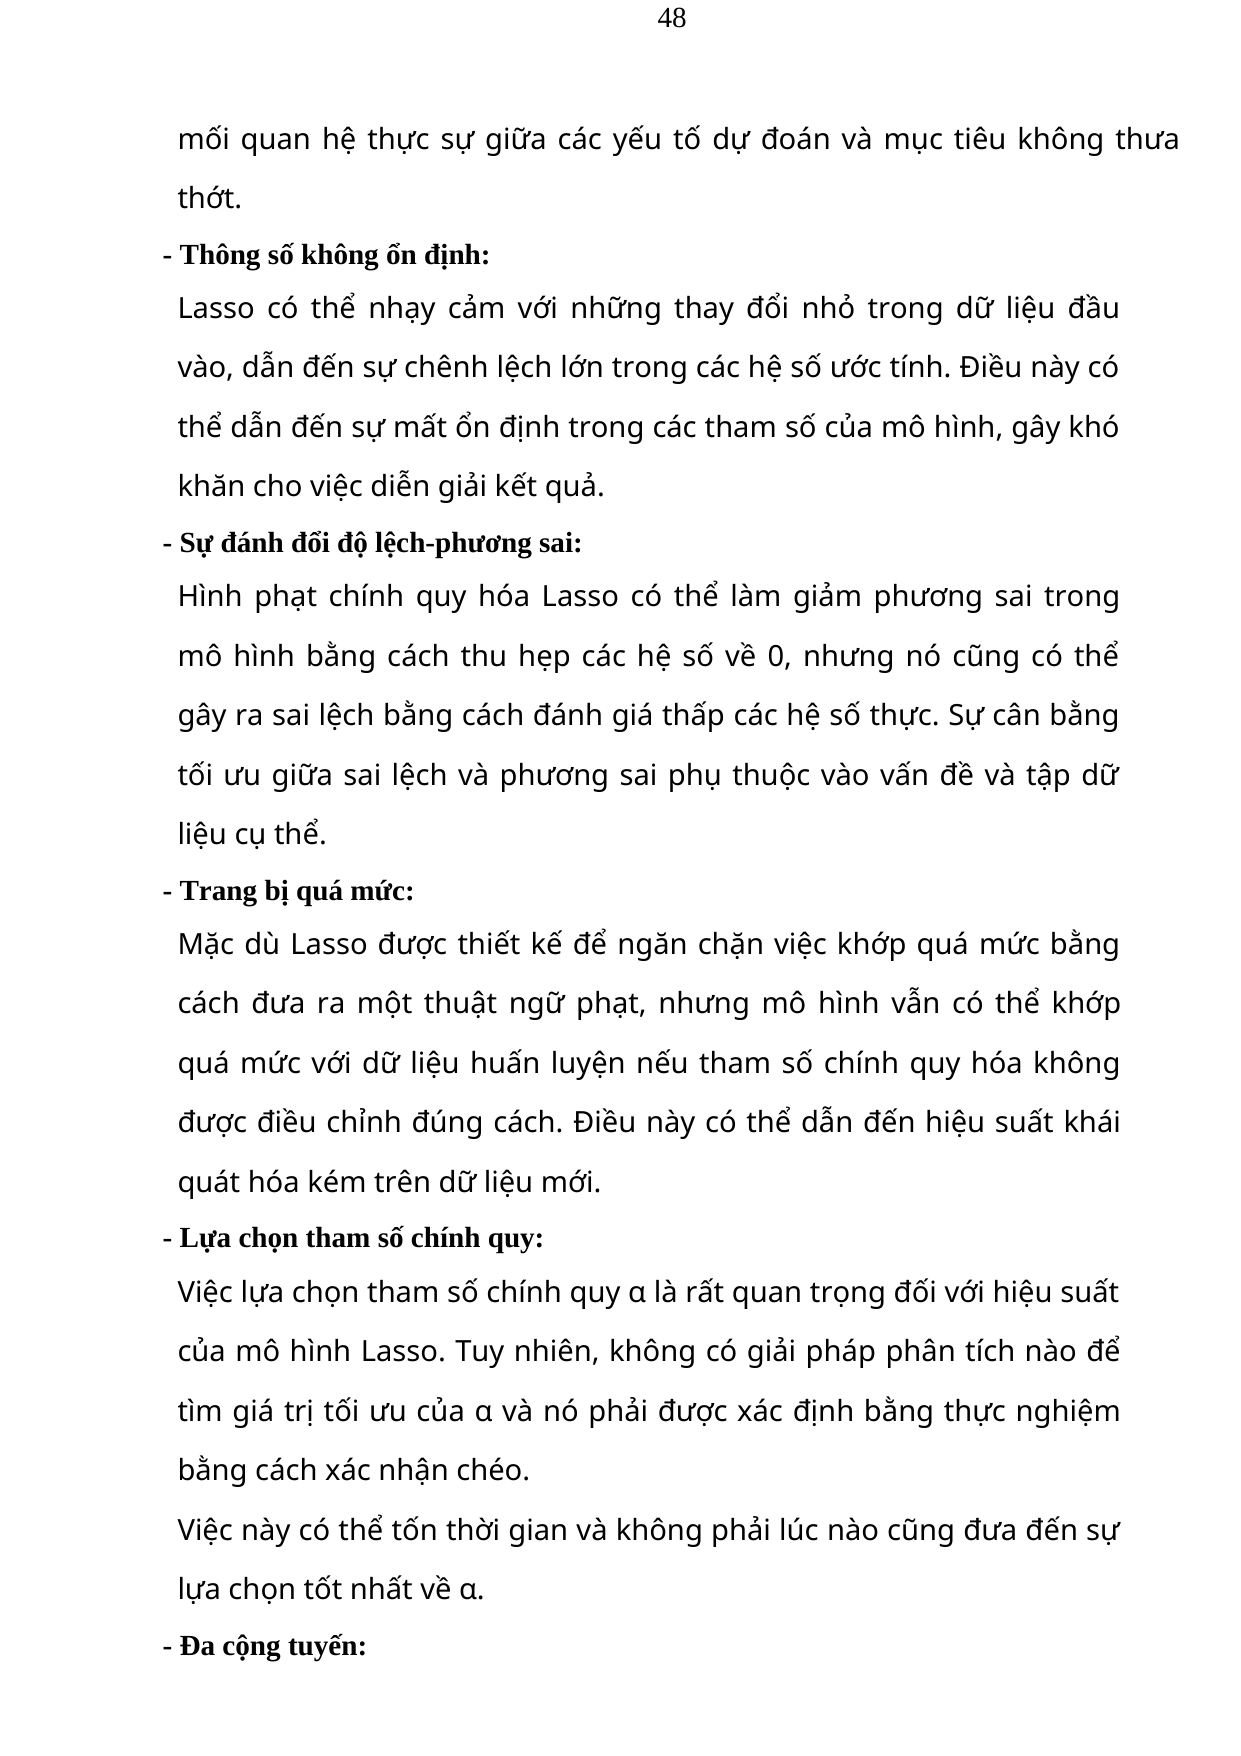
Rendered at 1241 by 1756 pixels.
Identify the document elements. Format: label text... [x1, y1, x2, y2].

text Mặc dù Lasso được thiết kế để ngăn chặn việc khớp quá mức bằng cách đưa ra một thuật ngữ phạt, nhưng mô hình vẫn có thể khớp quá mức với dữ liệu huấn luyện nếu tham số chính quy hóa không được điều chỉnh đúng cách. Điều này có thể dẫn đến hiệu suất khái quát hóa kém trên dữ liệu mới. [177, 923, 1122, 1201]
text Lasso có thể nhạy cảm với những thay đổi nhỏ trong dữ liệu đầu vào, dẫn đến sự chênh lệch lớn trong các hệ số ước tính. Điều này có thể dẫn đến sự mất ổn định trong các tham số của mô hình, gây khó khăn cho việc diễn giải kết quả. [177, 287, 1122, 505]
text Hình phạt chính quy hóa Lasso có thể làm giảm phương sai trong mô hình bằng cách thu hẹp các hệ số về 0, nhưng nó cũng có thể gây ra sai lệch bằng cách đánh giá thấp các hệ số thực. Sự cân bằng tối ưu giữa sai lệch và phương sai phụ thuộc vào vấn đề và tập dữ liệu cụ thể. [177, 575, 1122, 853]
text - Thông số không ổn định: [162, 237, 1181, 270]
text Việc lựa chọn tham số chính quy α là rất quan trọng đối với hiệu suất của mô hình Lasso. Tuy nhiên, không có giải pháp phân tích nào để tìm giá trị tối ưu của α và nó phải được xác định bằng thực nghiệm bằng cách xác nhận chéo. [177, 1271, 1122, 1489]
text Việc này có thể tốn thời gian và không phải lúc nào cũng đưa đến sự lựa chọn tốt nhất về α. [177, 1509, 1122, 1608]
text - Lựa chọn tham số chính quy: [162, 1221, 1181, 1254]
text - Trang bị quá mức: [162, 873, 1181, 906]
text - Sự đánh đổi độ lệch-phương sai: [162, 525, 1181, 559]
text mối quan hệ thực sự giữa các yếu tố dự đoán và mục tiêu không thưa thớt. [177, 118, 1181, 217]
text - Đa cộng tuyến: [162, 1628, 1181, 1661]
